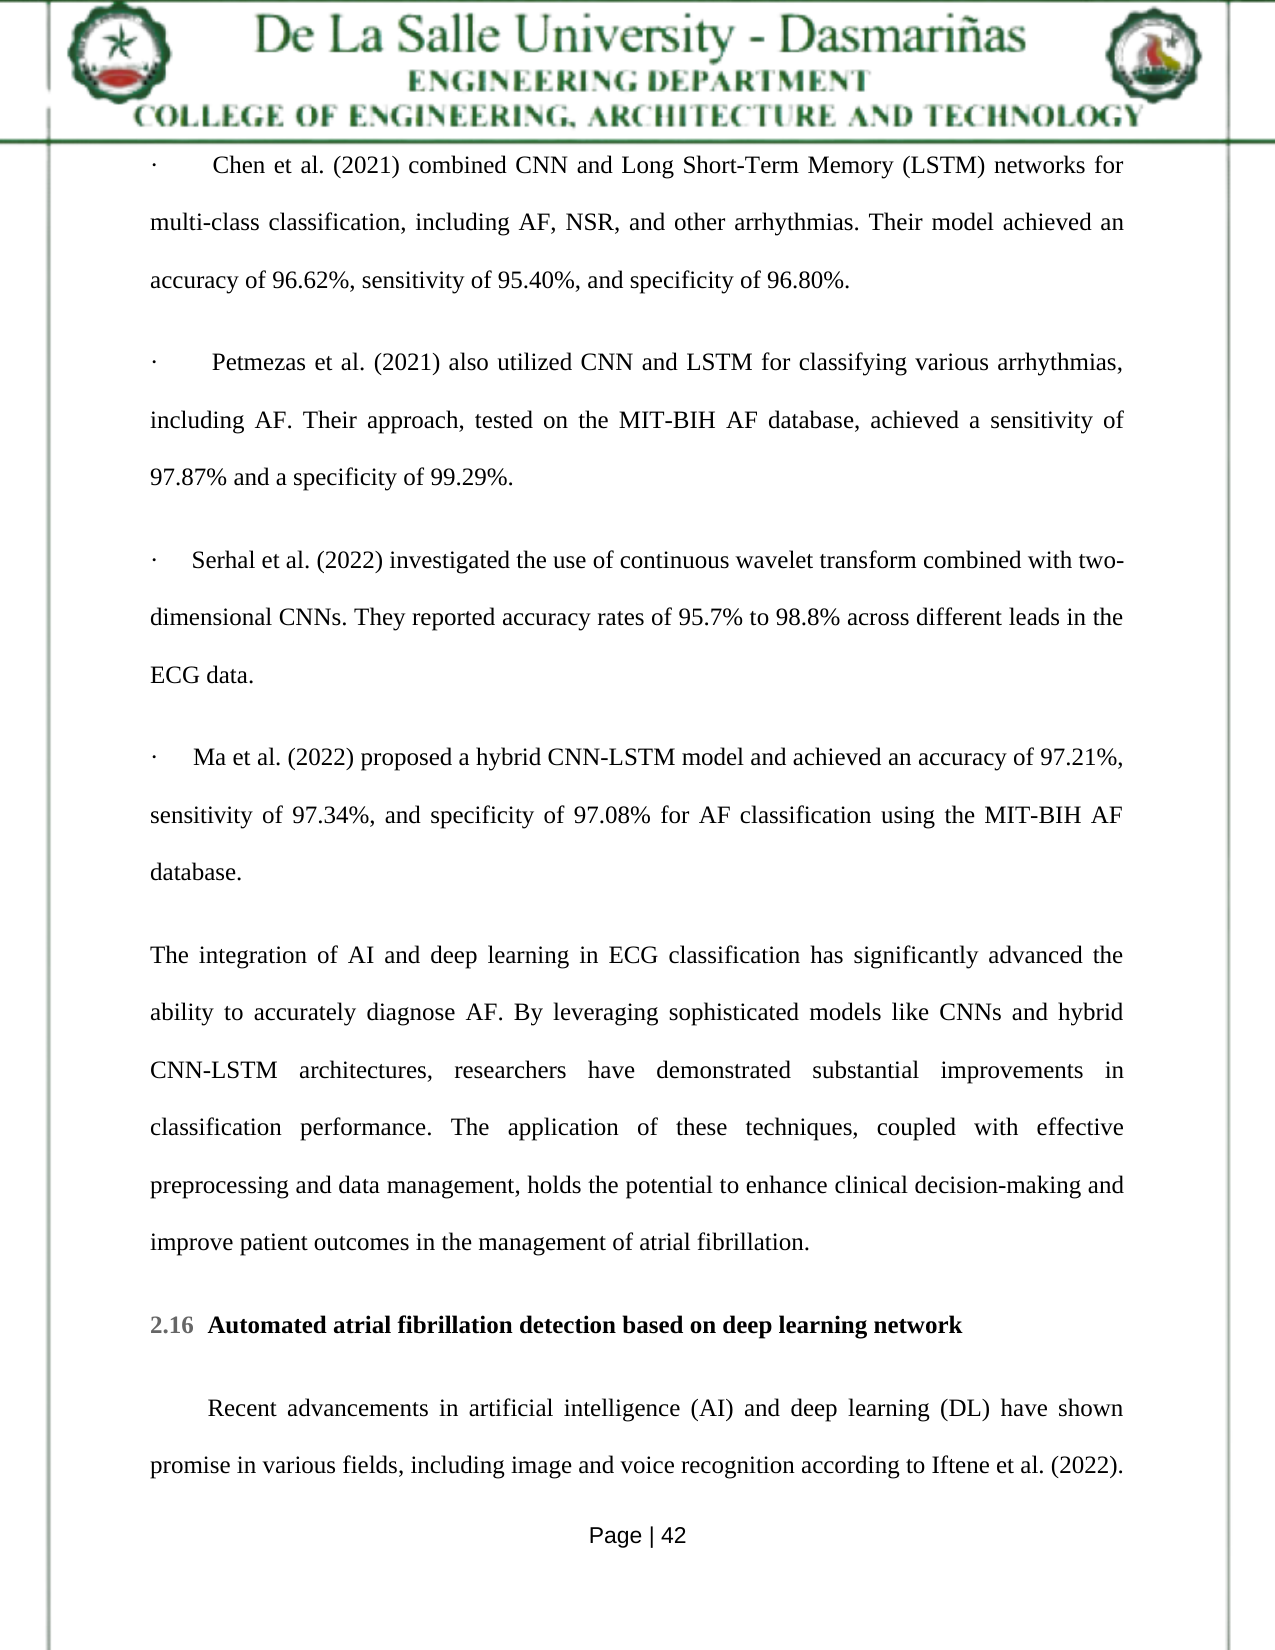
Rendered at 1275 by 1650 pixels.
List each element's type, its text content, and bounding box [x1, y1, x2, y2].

text · Ma et al. (2022) proposed a hybrid CNN-LSTM model and achieved an accuracy of 97.21%, sensitivity of 97.34%, and specificity of 97.08% for AF classification using the MIT-BIH AF database. [150, 742, 1125, 886]
text · Serhal et al. (2022) investigated the use of continuous wavelet transform combined with two-dimensional CNNs. They reported accuracy rates of 95.7% to 98.8% across different leads in the ECG data. [150, 545, 1125, 689]
text The integration of AI and deep learning in ECG classification has significantly advanced the ability to accurately diagnose AF. By leveraging sophisticated models like CNNs and hybrid CNN-LSTM architectures, researchers have demonstrated substantial improvements in classification performance. The application of these techniques, coupled with effective preprocessing and data management, holds the potential to enhance clinical decision-making and improve patient outcomes in the management of atrial fibrillation. [150, 940, 1125, 1256]
text · Chen et al. (2021) combined CNN and Long Short-Term Memory (LSTM) networks for multi-class classification, including AF, NSR, and other arrhythmias. Their model achieved an accuracy of 96.62%, sensitivity of 95.40%, and specificity of 96.80%. [150, 150, 1125, 294]
picture [0, 0, 1275, 1650]
text · Petmezas et al. (2021) also utilized CNN and LSTM for classifying various arrhythmias, including AF. Their approach, tested on the MIT-BIH AF database, achieved a sensitivity of 97.87% and a specificity of 99.29%. [150, 347, 1125, 491]
subtitle Automated atrial fibrillation detection based on deep learning network [150, 1310, 1125, 1339]
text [150, 1393, 1125, 1479]
